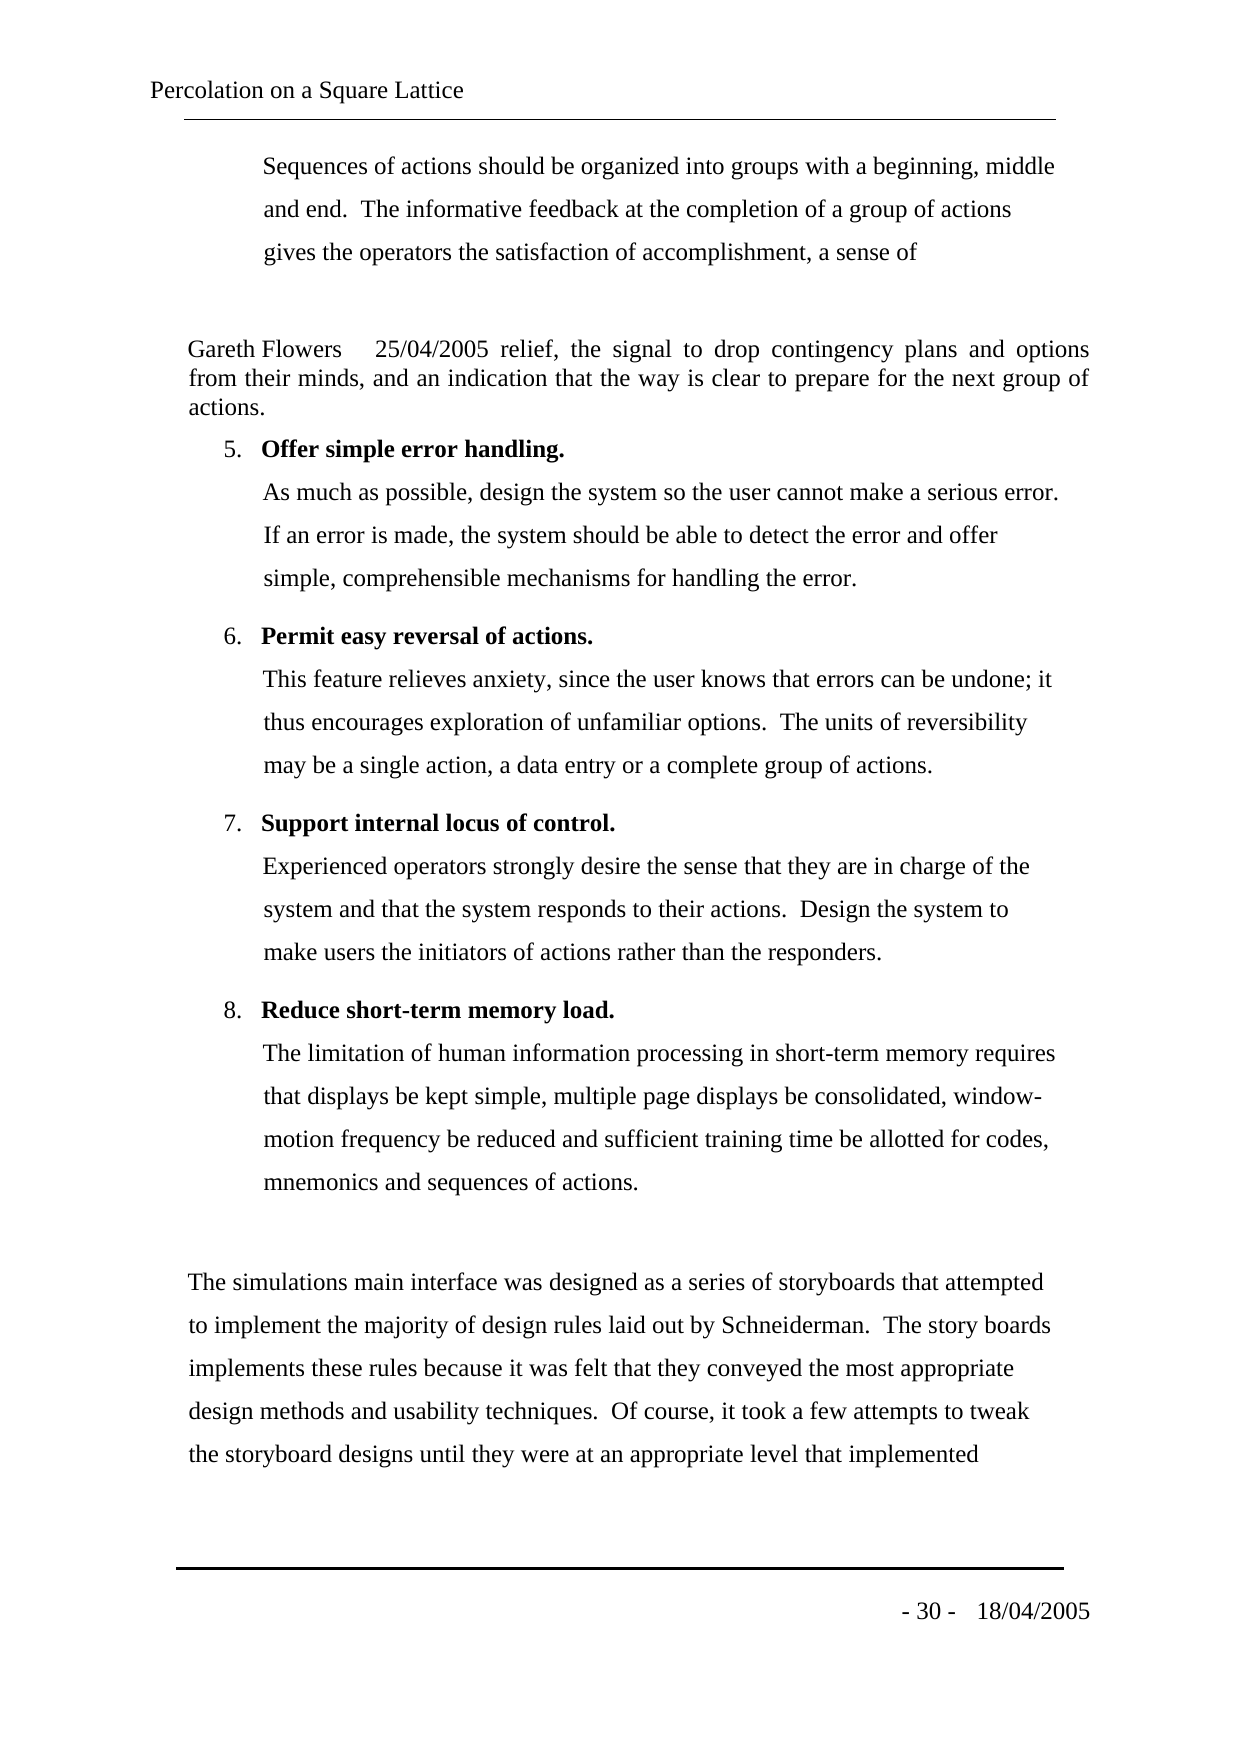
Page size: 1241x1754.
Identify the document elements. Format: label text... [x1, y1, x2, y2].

list Offer simple error handling. [223, 434, 1092, 463]
text Sequences of actions should be organized into groups with a beginning, middle and end. The informative feedback at the completion of a group of actions gives the operators the satisfaction of accomplishment, a sense of [262, 151, 1056, 266]
list Reduce short-term memory load. [223, 995, 1092, 1024]
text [187, 1267, 1057, 1468]
text Experienced operators strongly desire the sense that they are in charge of the system and that the system responds to their actions. Design the system to make users the initiators of actions rather than the responders. [262, 851, 1068, 966]
text Gareth Flowers 25/04/2005 relief, the signal to drop contingency plans and options from their minds, and an indication that the way is clear to prepare for the next group of actions. [187, 334, 1090, 421]
text As much as possible, design the system so the user cannot make a serious error. If an error is made, the system should be able to detect the error and offer simple, comprehensible mechanisms for handling the error. [262, 477, 1059, 592]
text This feature relieves anxiety, since the user knows that errors can be undone; it thus encourages exploration of unfamiliar options. The units of reversibility may be a single action, a data entry or a complete group of actions. [262, 664, 1076, 779]
list Permit easy reversal of actions. [223, 621, 1092, 650]
list Support internal locus of control. [223, 808, 1092, 837]
text The limitation of human information processing in short-term memory requires that displays be kept simple, multiple page displays be consolidated, window-motion frequency be reduced and sufficient training time be allotted for codes, mnemonics and sequences of actions. [262, 1038, 1056, 1196]
